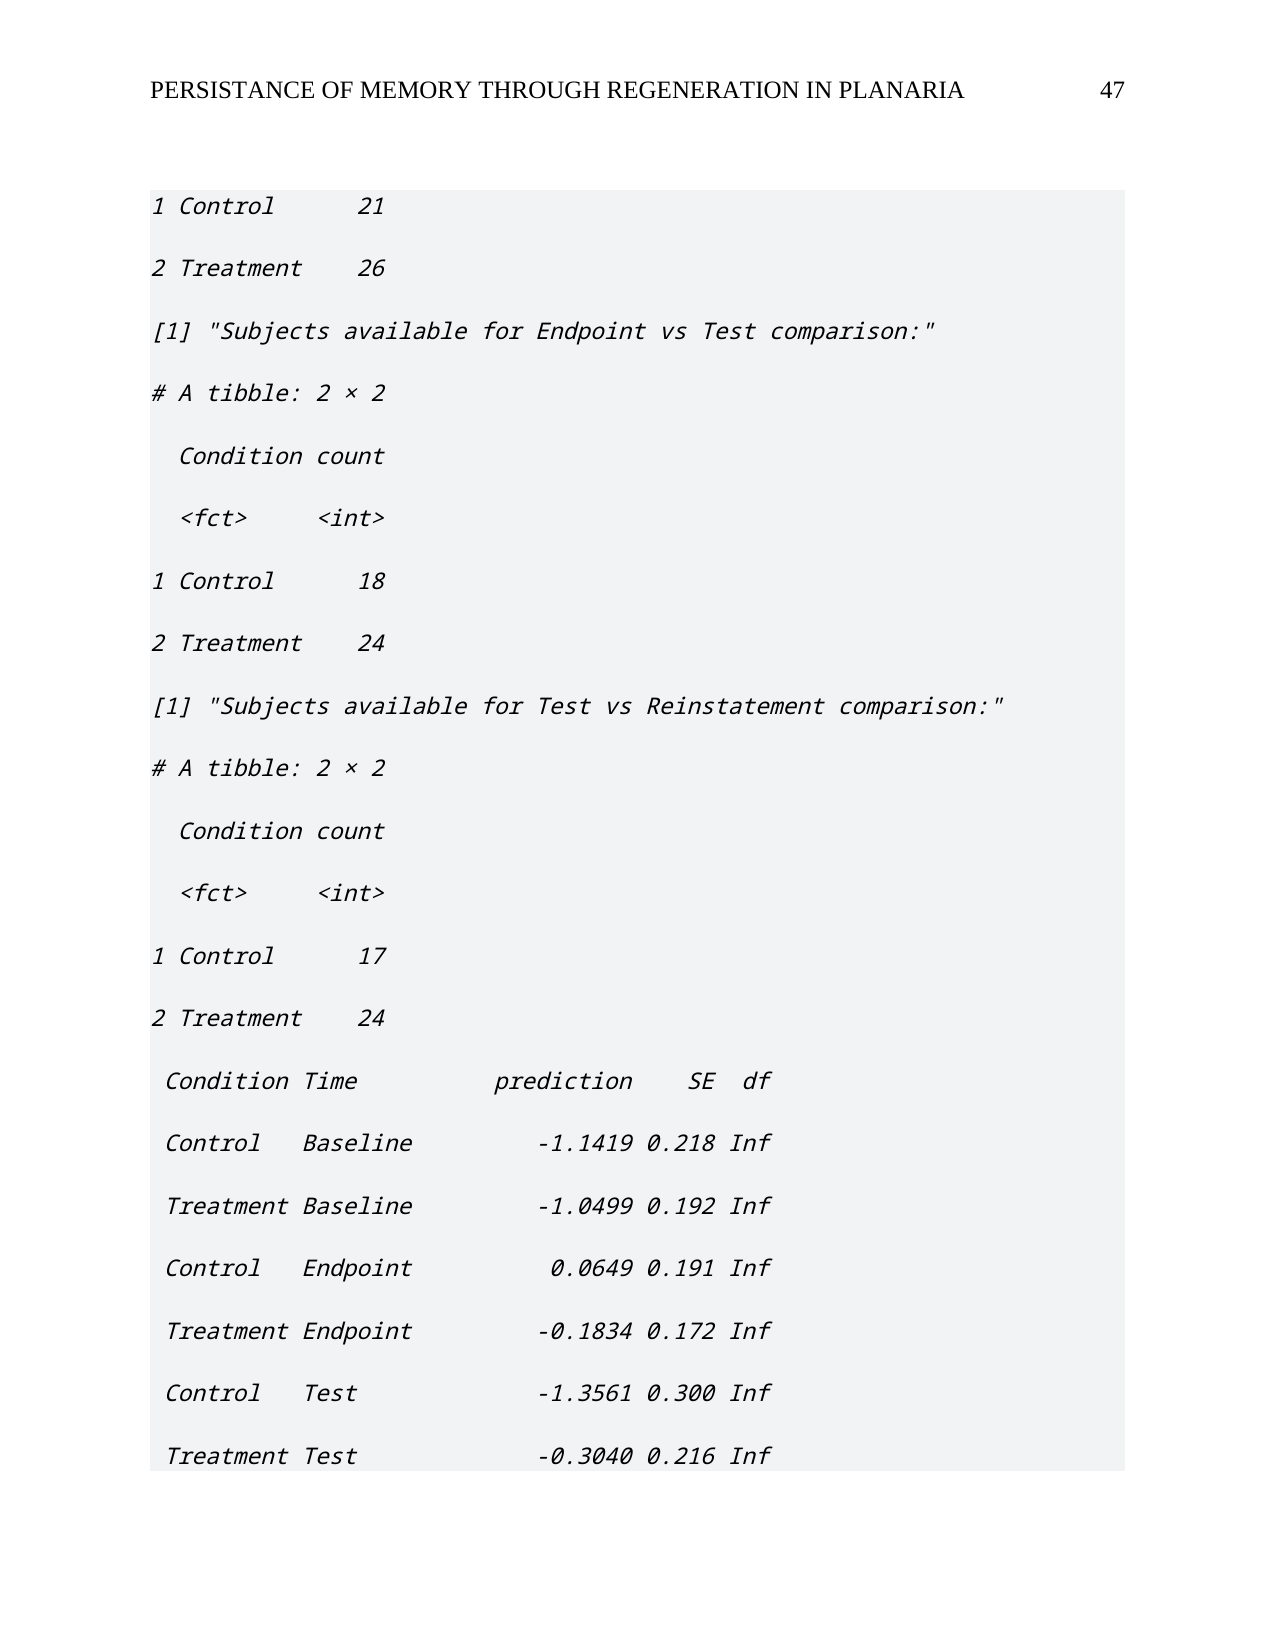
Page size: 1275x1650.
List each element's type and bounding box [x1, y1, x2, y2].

text [150, 190, 1125, 1471]
